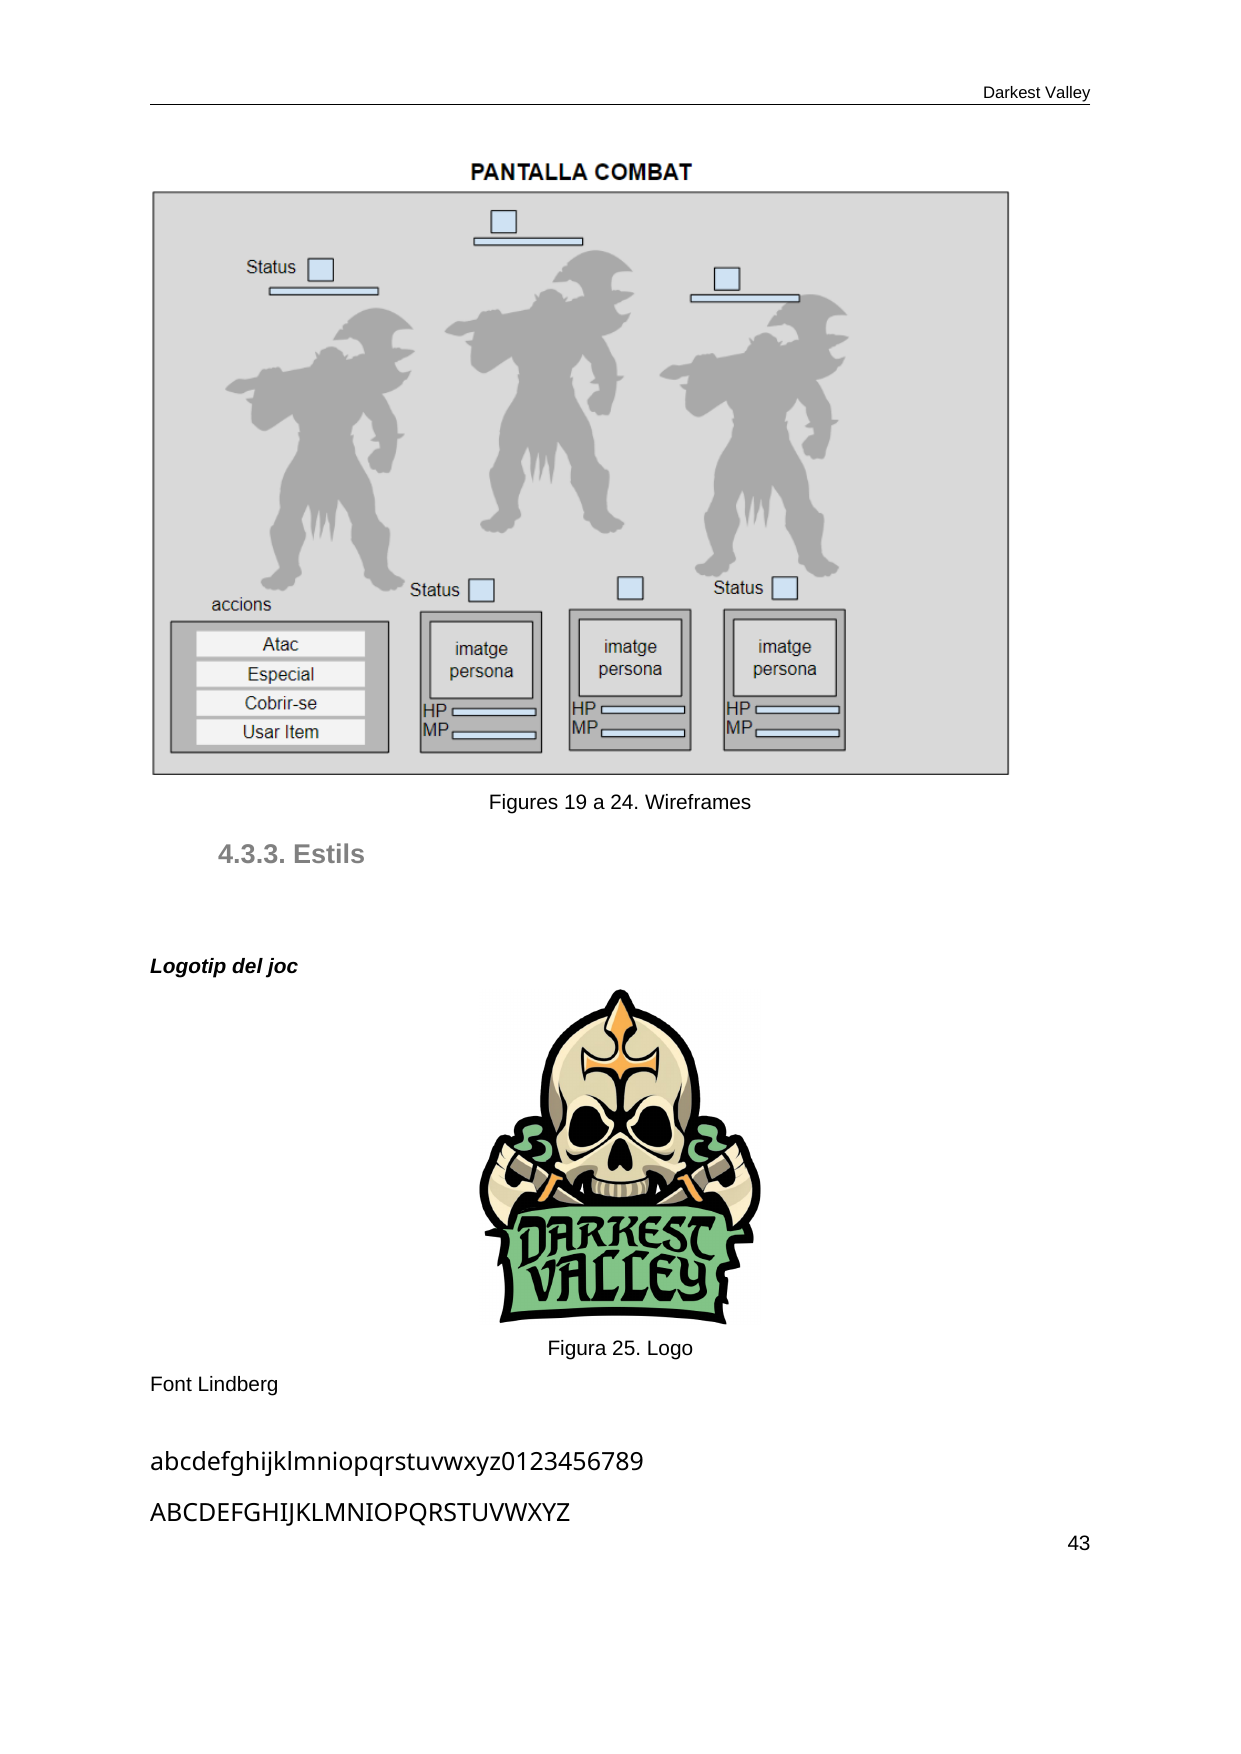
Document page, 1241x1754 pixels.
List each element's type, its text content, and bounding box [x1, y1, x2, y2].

text abcdefghijklmniopqrstuvwxyz0123456789 [150, 1444, 1090, 1478]
text Figura 25. Logo [150, 1336, 1090, 1360]
text ABCDEFGHIJKLMNIOPQRSTUVWXYZ [150, 1495, 1090, 1529]
subtitle Estils [218, 838, 1090, 869]
text Figures 19 a 24. Wireframes [150, 789, 1090, 813]
picture [150, 150, 1012, 786]
subtitle Logotip del joc [150, 954, 1090, 978]
text Font Lindberg [150, 1372, 1090, 1396]
